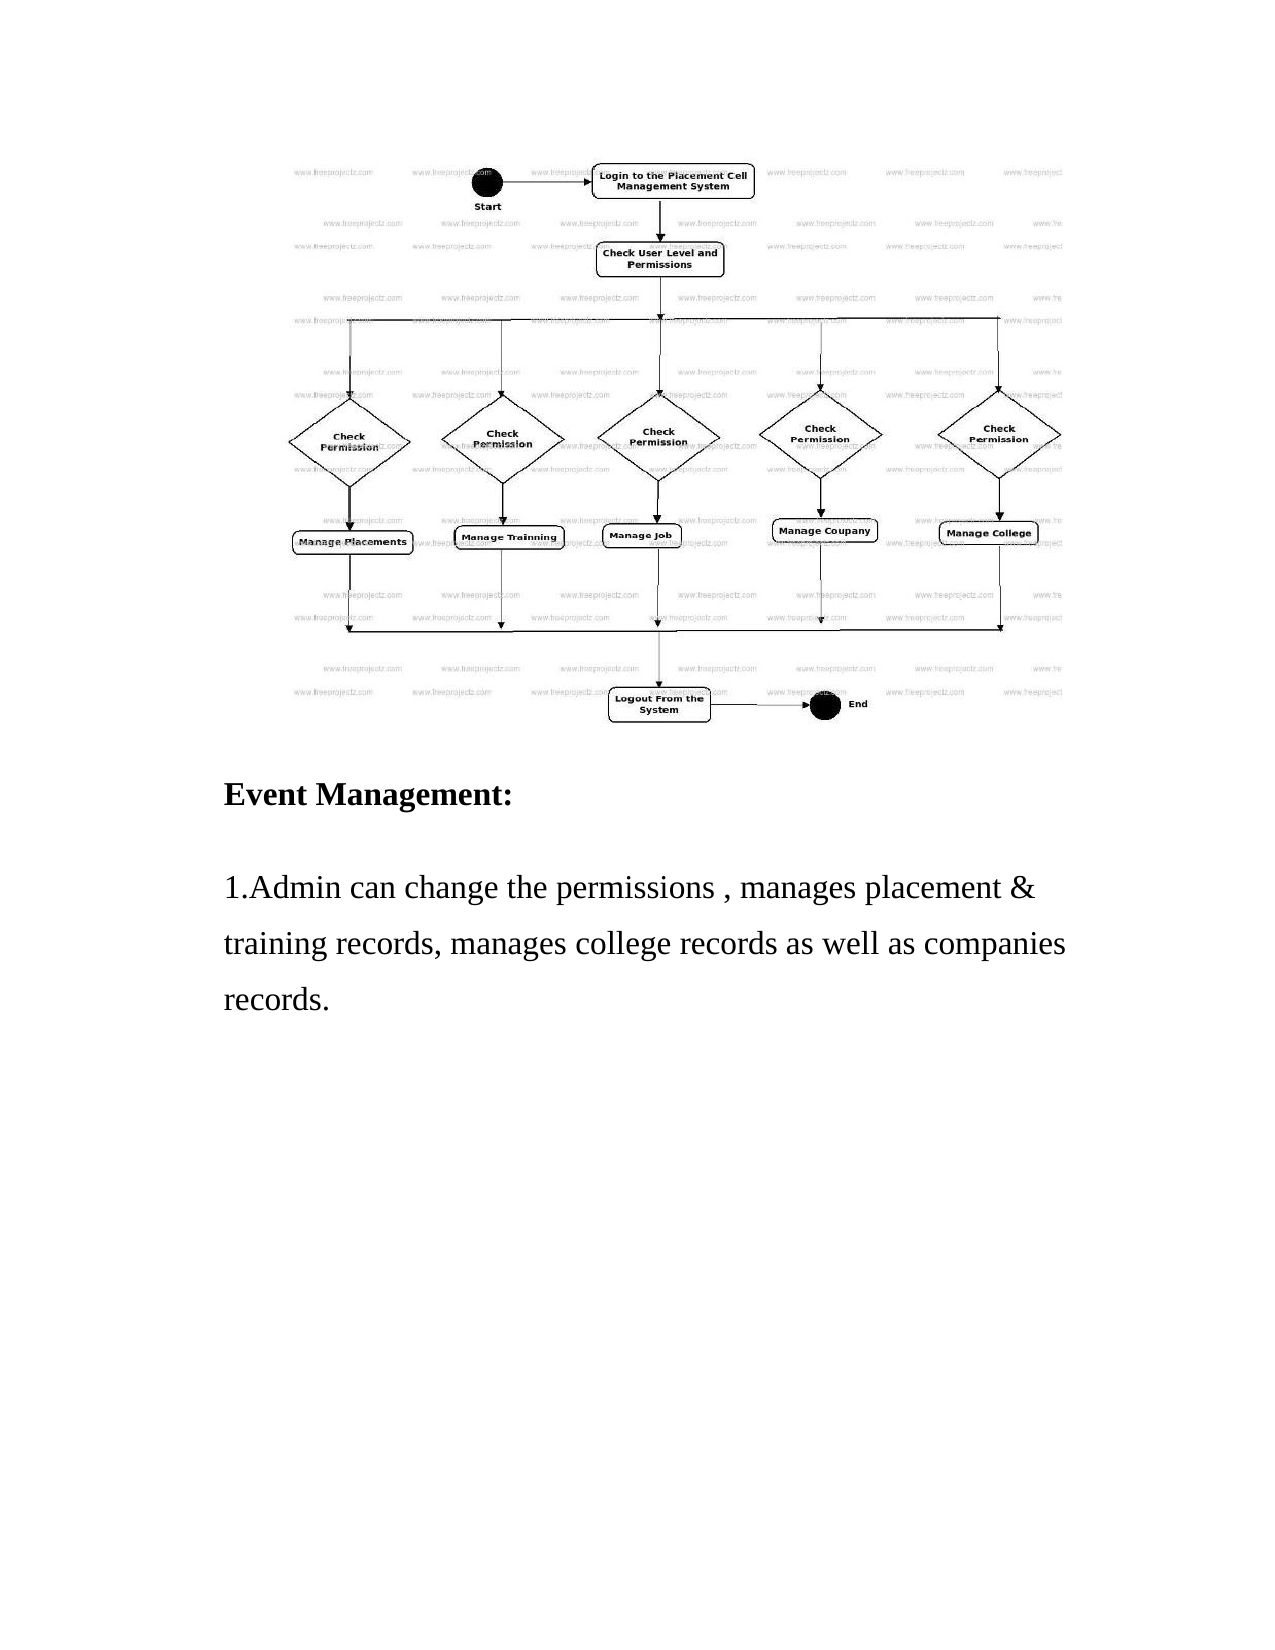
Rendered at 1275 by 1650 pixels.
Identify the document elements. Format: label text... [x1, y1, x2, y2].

picture [281, 150, 1083, 730]
subtitle Event Management: [224, 774, 1200, 812]
text 1.Admin can change the permissions , manages placement & training records, manages college records as well as companies records. [224, 867, 1148, 1018]
